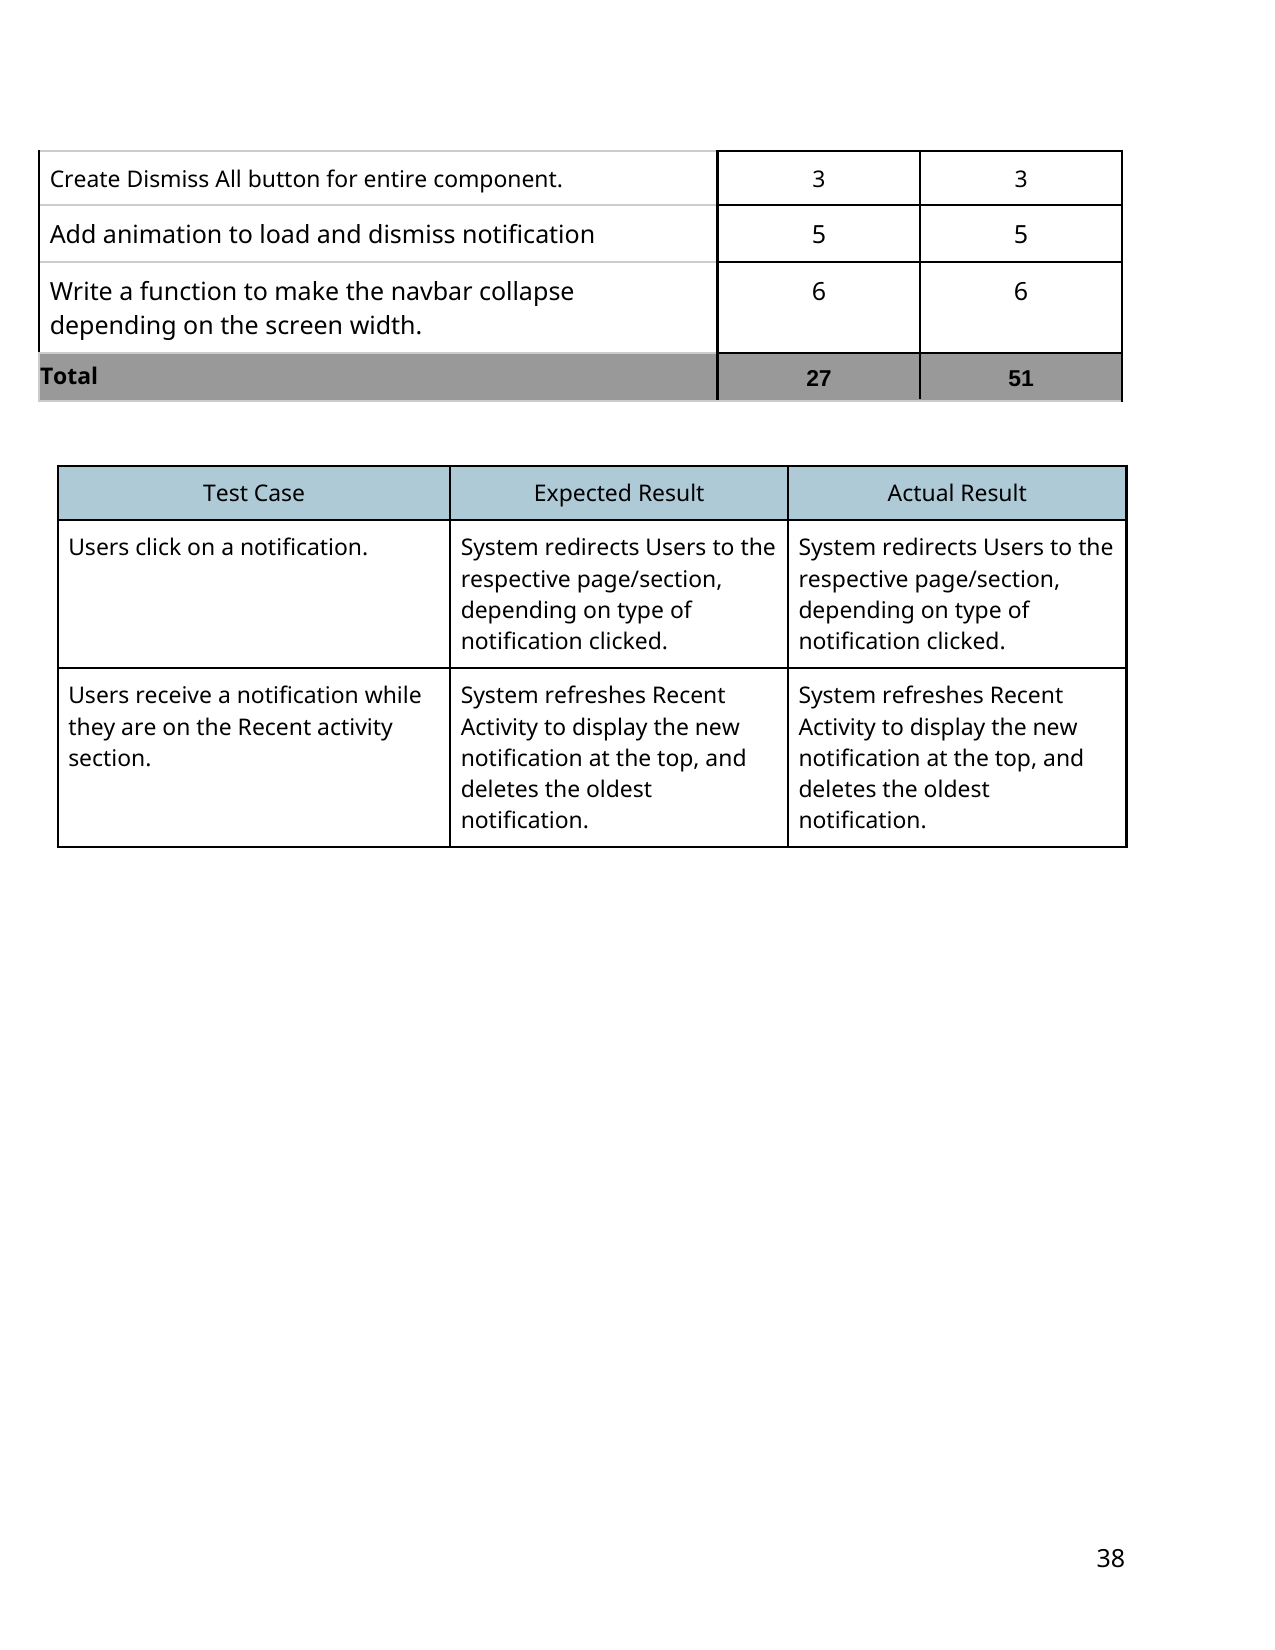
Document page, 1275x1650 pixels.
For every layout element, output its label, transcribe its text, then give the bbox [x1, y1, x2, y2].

table_cell System redirects Users to the respective page/section, depending on type of notification clicked. [451, 521, 787, 667]
table_header Test Case [59, 467, 449, 519]
table_header Actual Result [789, 467, 1125, 519]
table_cell Users click on a notification. [59, 521, 449, 667]
table_cell System redirects Users to the respective page/section, depending on type of notification clicked. [789, 521, 1125, 667]
table_cell System refreshes Recent Activity to display the new notification at the top, and deletes the oldest notification. [451, 669, 787, 846]
table_cell 51 [920, 354, 1121, 400]
table_cell Write a function to make the navbar collapse depending on the screen width. [40, 263, 716, 352]
table_cell 5 [921, 206, 1121, 261]
table_cell Create Dismiss All button for entire component. [40, 152, 716, 204]
table_cell 27 [719, 354, 920, 400]
table_cell Users receive a notification while they are on the Recent activity section. [59, 669, 449, 846]
table_cell System refreshes Recent Activity to display the new notification at the top, and deletes the oldest notification. [789, 669, 1125, 846]
table_cell 6 [719, 263, 919, 352]
table_cell Total [40, 354, 716, 400]
table_cell Add animation to load and dismiss notification [40, 206, 716, 261]
table_cell 3 [921, 152, 1121, 204]
table_cell 6 [921, 263, 1121, 352]
table_cell 5 [719, 206, 919, 261]
table_cell 3 [719, 152, 919, 204]
table_header Expected Result [451, 467, 787, 519]
